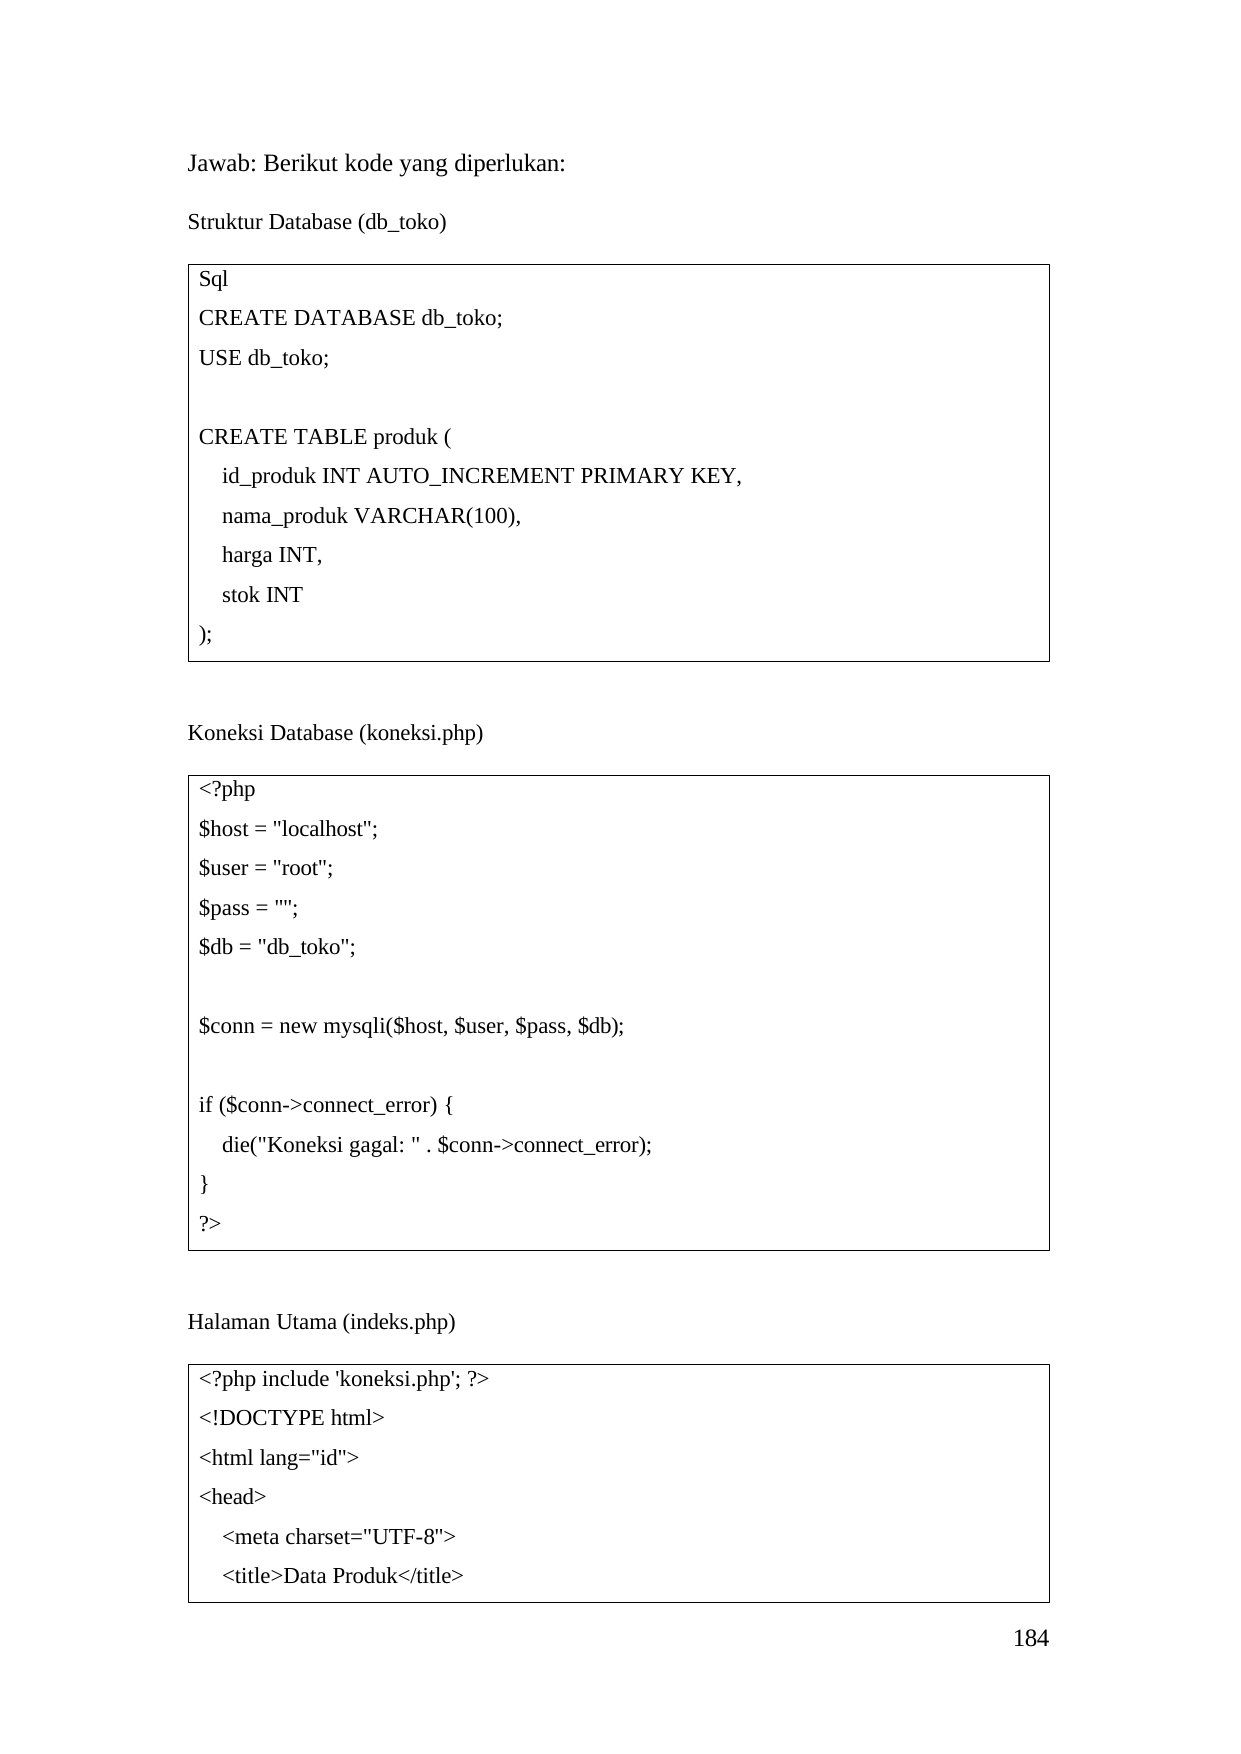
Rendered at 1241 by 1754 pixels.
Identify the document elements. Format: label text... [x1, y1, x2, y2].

text Jawab: Berikut kode yang diperlukan: [187, 148, 1137, 177]
text Struktur Database (db_toko) [187, 208, 1137, 234]
text Koneksi Database (koneksi.php) [187, 718, 1137, 745]
text Halaman Utama (indeks.php) [187, 1308, 1137, 1334]
